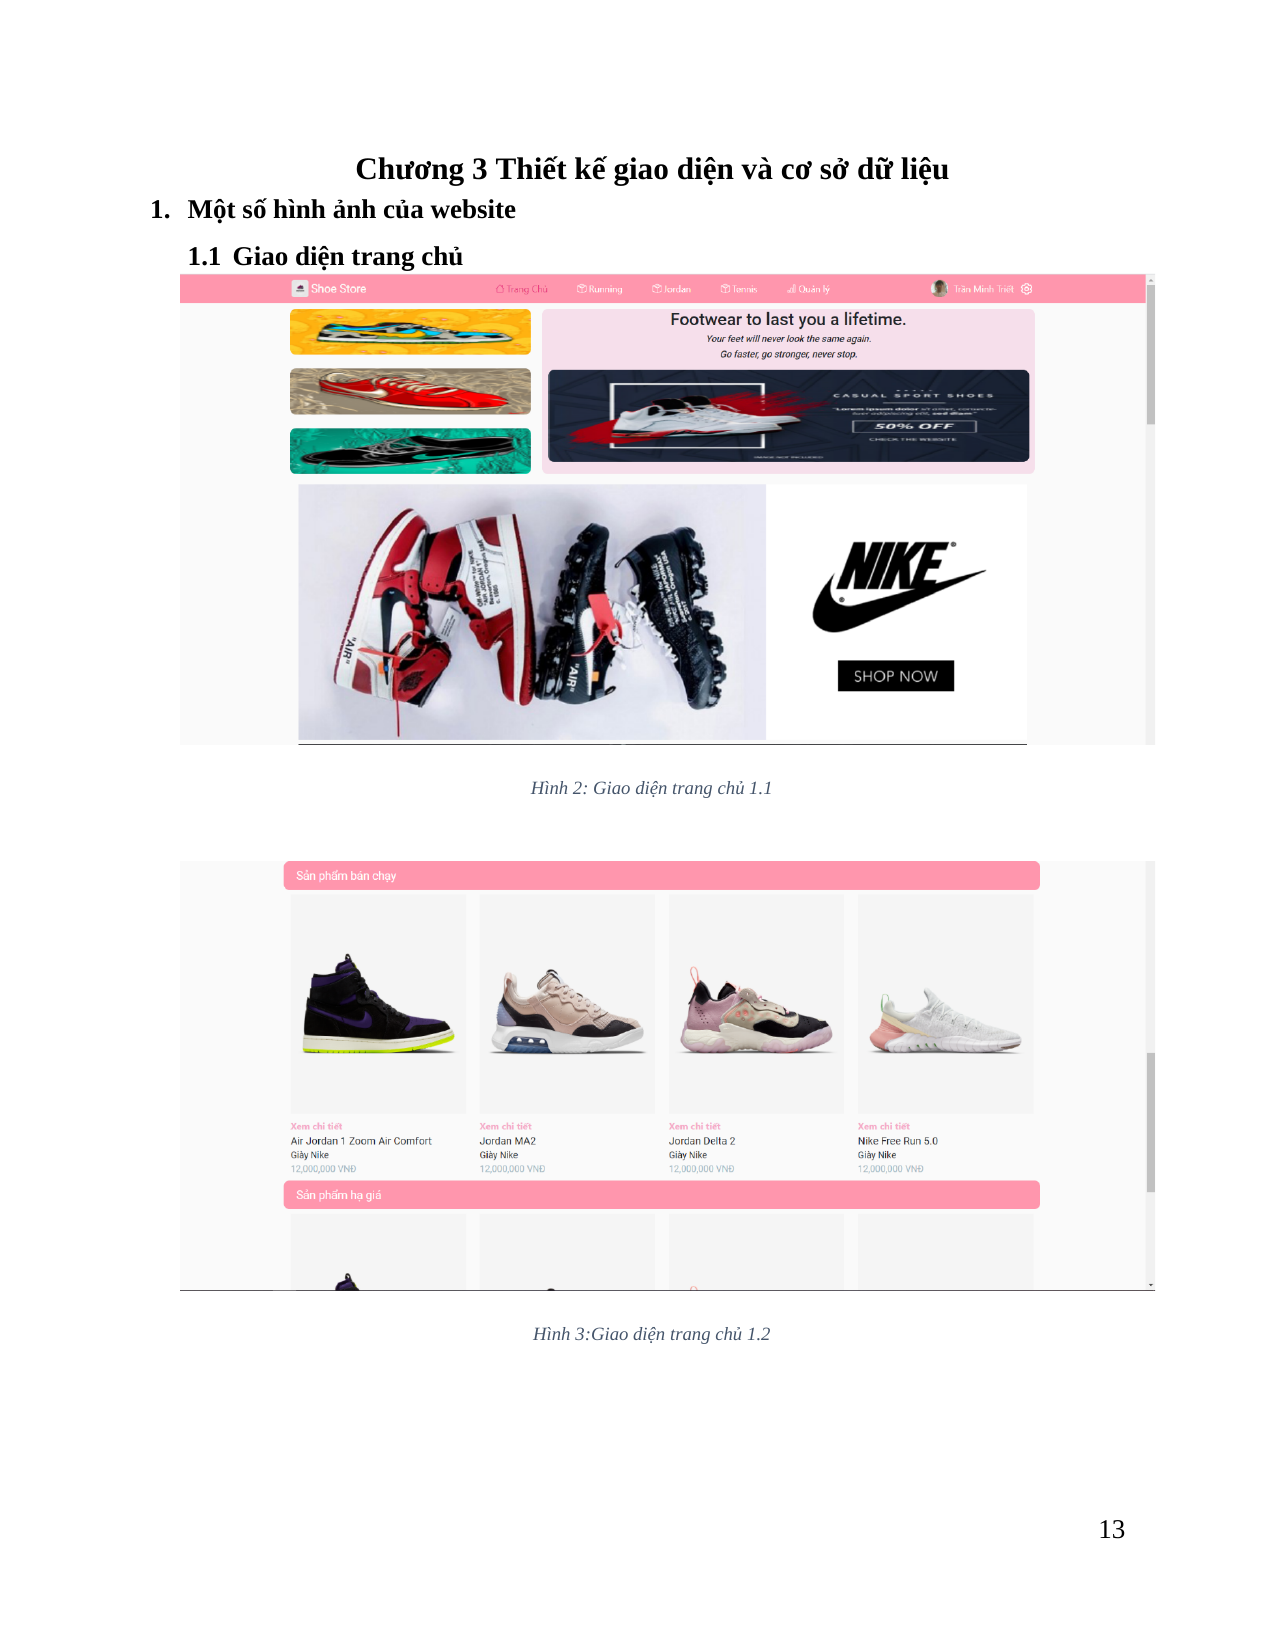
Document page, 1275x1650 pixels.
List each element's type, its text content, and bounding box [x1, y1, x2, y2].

subtitle Một số hình ảnh của website [150, 193, 1125, 224]
subtitle Giao diện trang chủ [187, 239, 1125, 271]
picture [180, 861, 1155, 1291]
picture [180, 273, 1155, 745]
subtitle Chương 3 Thiết kế giao diện và cơ sở dữ liệu [180, 150, 1125, 186]
